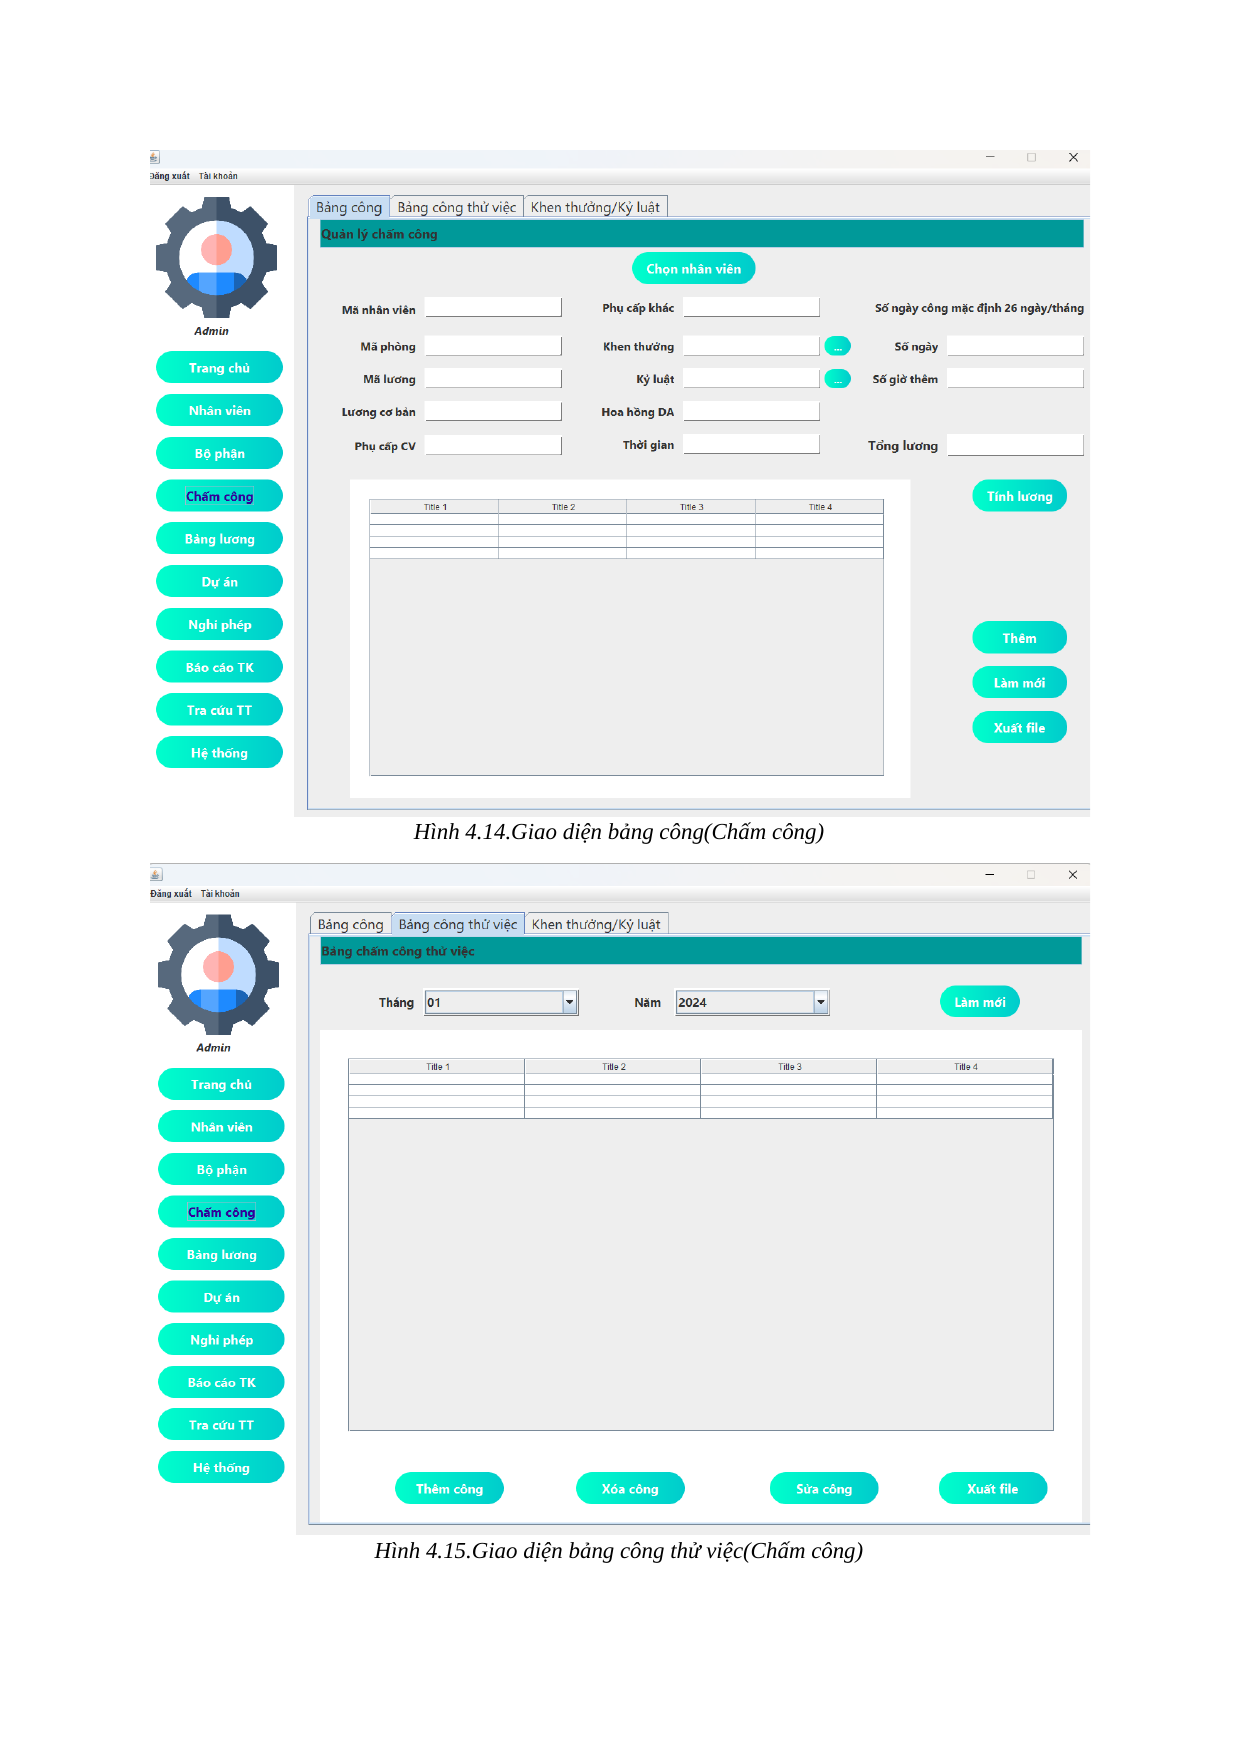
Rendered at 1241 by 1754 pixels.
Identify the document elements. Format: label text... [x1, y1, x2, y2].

picture [150, 863, 1091, 1535]
text Hình 4.14.Giao diện bảng công(Chấm công) [150, 817, 1090, 845]
text Hình 4.15.Giao diện bảng công thử việc(Chấm công) [150, 1535, 1090, 1563]
picture [150, 150, 1091, 817]
